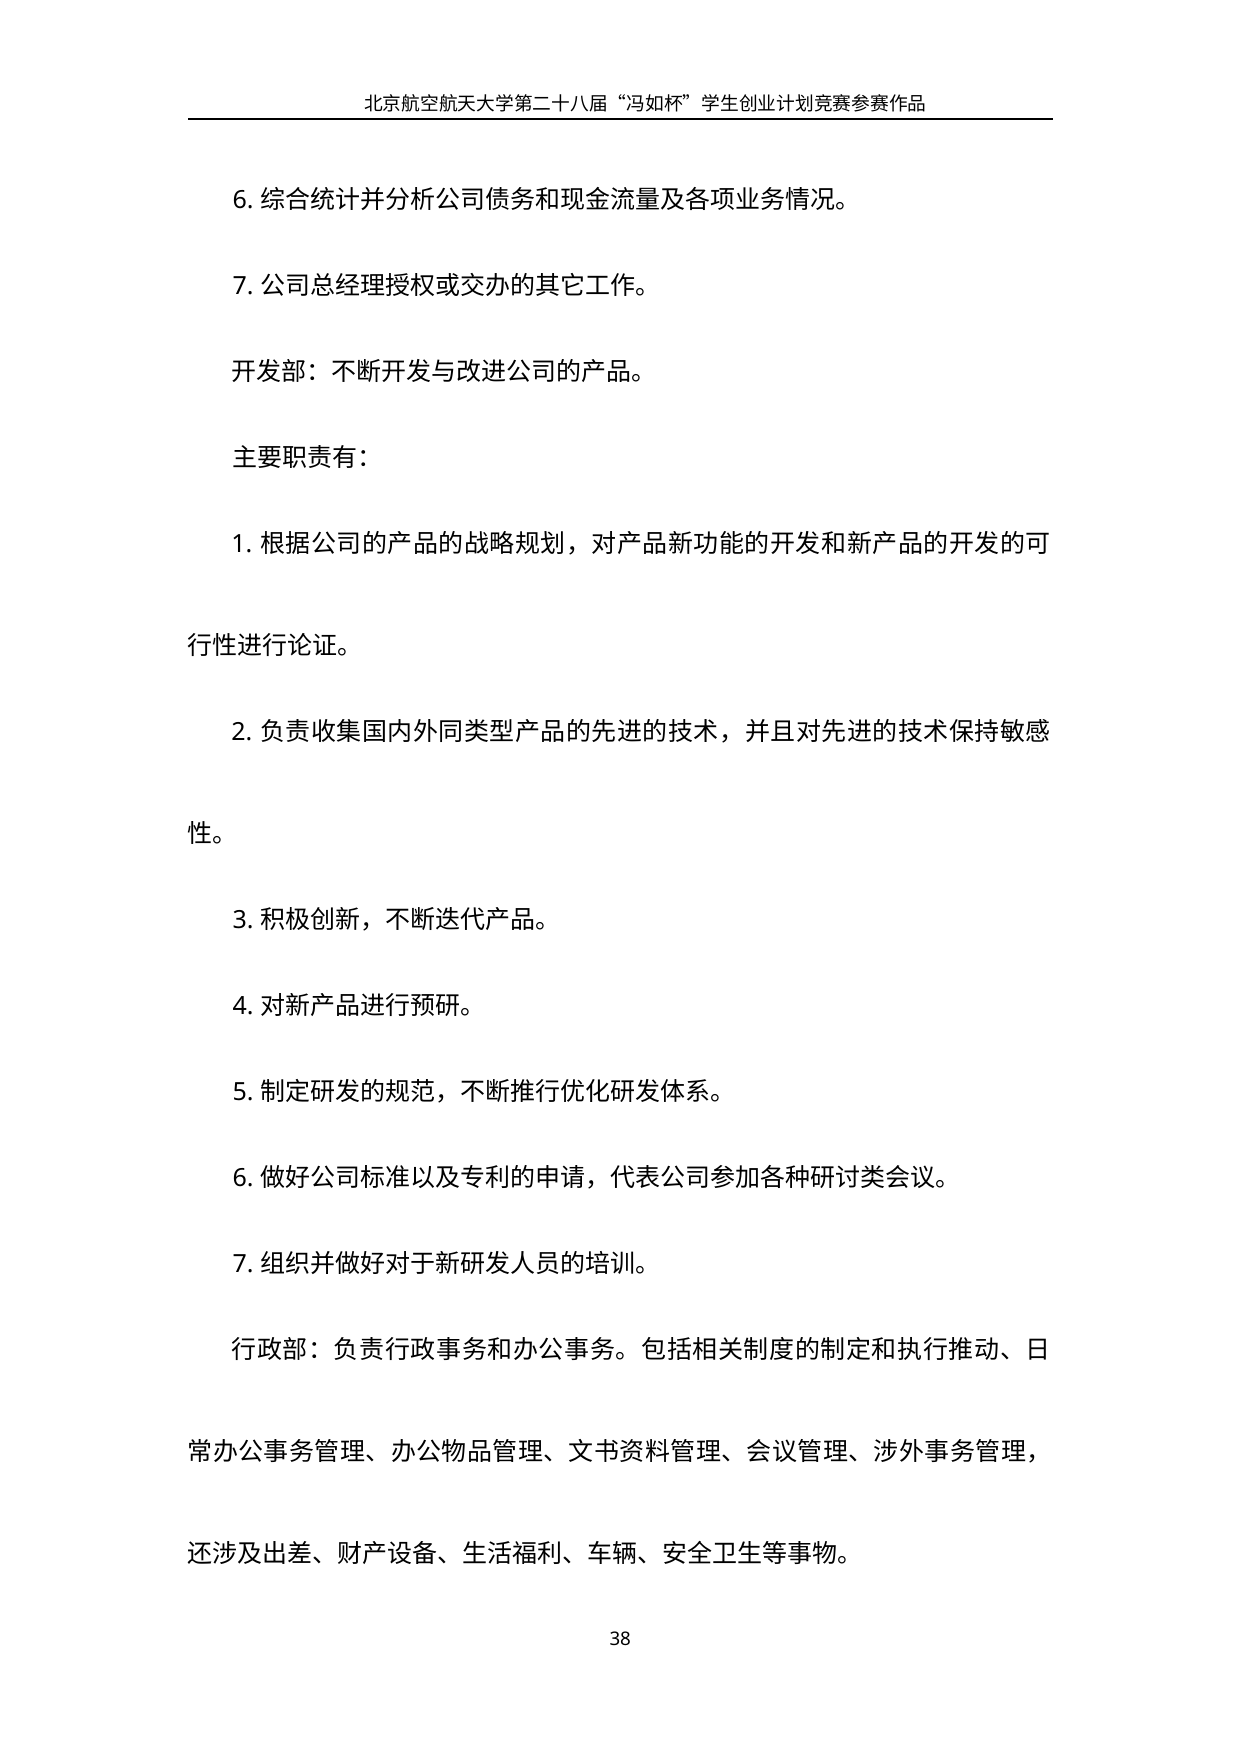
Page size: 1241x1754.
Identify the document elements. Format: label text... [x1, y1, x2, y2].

list 主要职责有： [232, 422, 1053, 490]
list 6. 综合统计并分析公司债务和现金流量及各项业务情况。 [232, 164, 1053, 232]
text 2. 负责收集国内外同类型产品的先进的技术，并且对先进的技术保持敏感性。 [187, 696, 1053, 866]
list 7. 组织并做好对于新研发人员的培训。 [232, 1228, 1053, 1296]
text 开发部：不断开发与改进公司的产品。 [187, 336, 1053, 404]
list 6. 做好公司标准以及专利的申请，代表公司参加各种研讨类会议。 [232, 1142, 1053, 1210]
text 1. 根据公司的产品的战略规划，对产品新功能的开发和新产品的开发的可行性进行论证。 [187, 508, 1053, 678]
list 5. 制定研发的规范，不断推行优化研发体系。 [232, 1056, 1053, 1124]
list 7. 公司总经理授权或交办的其它工作。 [232, 250, 1053, 318]
list 4. 对新产品进行预研。 [232, 970, 1053, 1038]
text 行政部：负责行政事务和办公事务。包括相关制度的制定和执行推动、日常办公事务管理、办公物品管理、文书资料管理、会议管理、涉外事务管理，还涉及出差、财产设备、生活福利、车辆、安全卫生等事物。 [187, 1314, 1053, 1586]
list 3. 积极创新，不断迭代产品。 [232, 884, 1053, 952]
